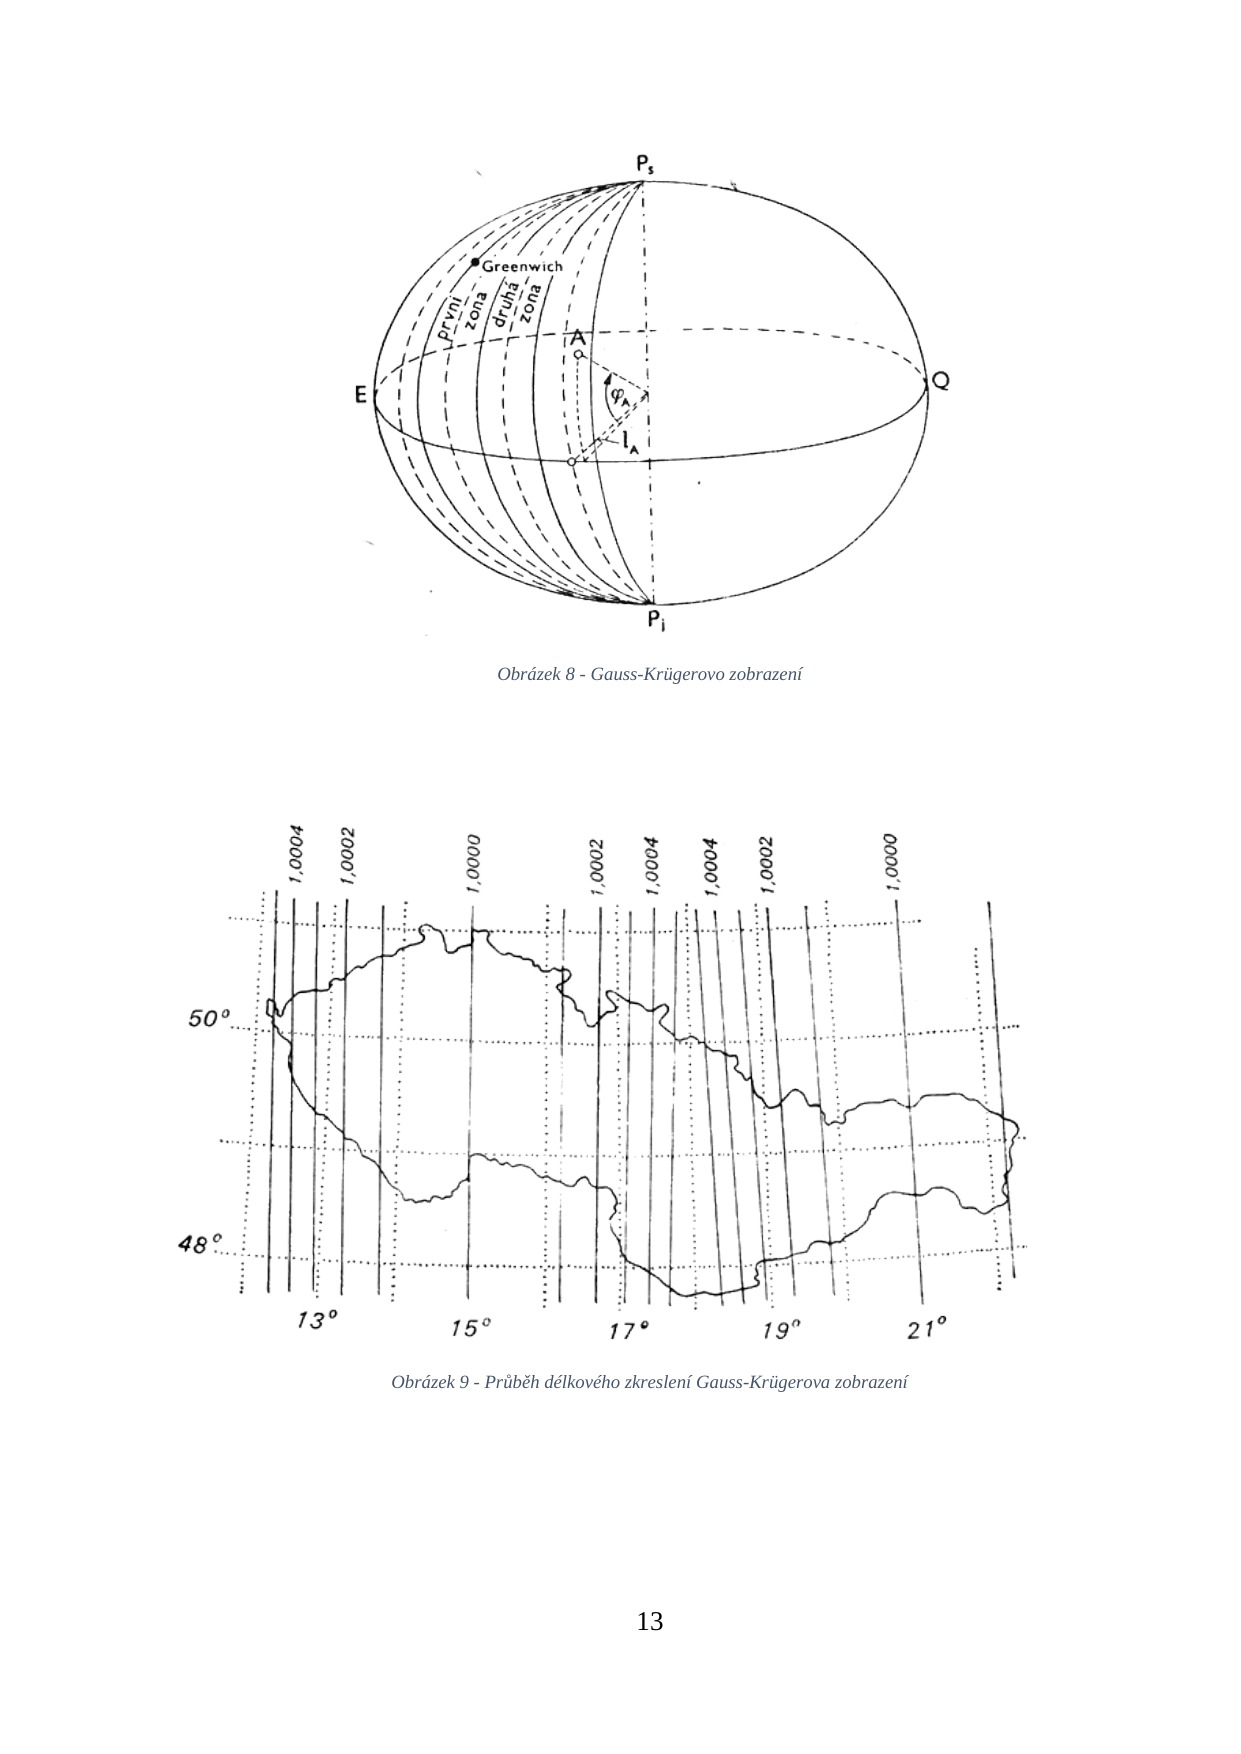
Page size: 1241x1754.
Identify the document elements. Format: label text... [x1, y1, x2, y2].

picture [345, 147, 954, 636]
picture [177, 823, 1028, 1343]
text Obrázek 8 - Gauss-Krügerovo zobrazení [177, 663, 1122, 685]
text Obrázek 9 - Průběh délkového zkreslení Gauss-Krügerova zobrazení [177, 1371, 1122, 1392]
